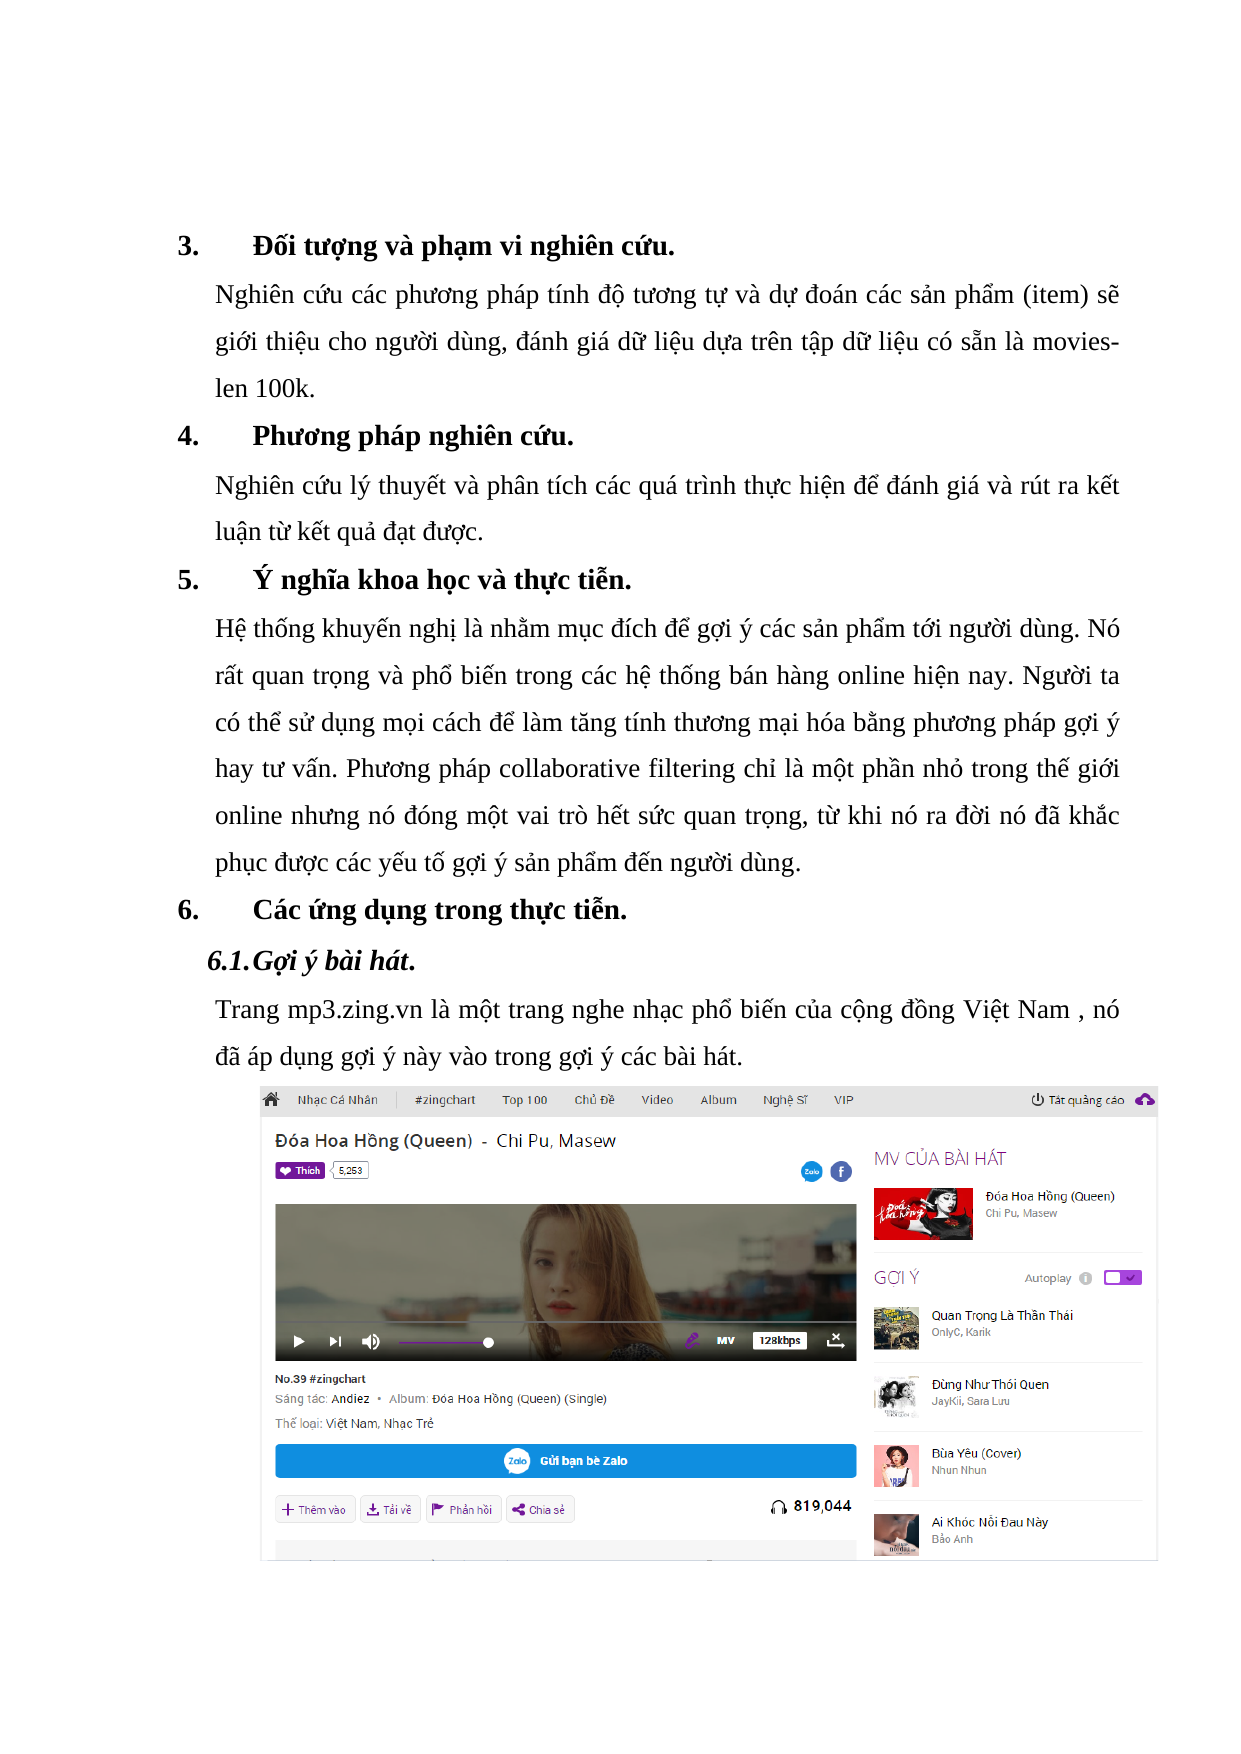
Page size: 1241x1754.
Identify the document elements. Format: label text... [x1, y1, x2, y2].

list Đối tượng và phạm vi nghiên cứu. [177, 228, 1122, 262]
list Các ứng dụng trong thực tiễn. [177, 892, 1122, 926]
list Hệ thống khuyến nghị là nhằm mục đích để gợi ý các sản phẩm tới người dùng. Nó rất quan trọng và phổ biến trong các hệ thống bán hàng online hiện nay. Người ta có thể sử dụng mọi cách để làm tăng tính thương mại hóa bằng phương pháp gợi ý hay tư vấn. Phương pháp collaborative filtering chỉ là một phần nhỏ trong thế giới online nhưng nó đóng một vai trò hết sức quan trọng, từ khi nó ra đời nó đã khắc phục được các yếu tố gợi ý sản phẩm đến người dùng. [215, 612, 1122, 877]
list Ý nghĩa khoa học và thực tiễn. [177, 562, 1122, 596]
list Trang mp3.zing.vn là một trang nghe nhạc phổ biến của cộng đồng Việt Nam , nó đã áp dụng gợi ý này vào trong gợi ý các bài hát. [215, 993, 1122, 1071]
picture [259, 1086, 1159, 1561]
list Nghiên cứu lý thuyết và phân tích các quá trình thực hiện để đánh giá và rút ra kết luận từ kết quả đạt được. [215, 469, 1122, 547]
list Nghiên cứu các phương pháp tính độ tương tự và dự đoán các sản phẩm (item) sẽ giới thiệu cho người dùng, đánh giá dữ liệu dựa trên tập dữ liệu có sẵn là movies-len 100k. [215, 278, 1122, 403]
list Gợi ý bài hát. [207, 943, 1122, 976]
list Phương pháp nghiên cứu. [177, 418, 1122, 452]
